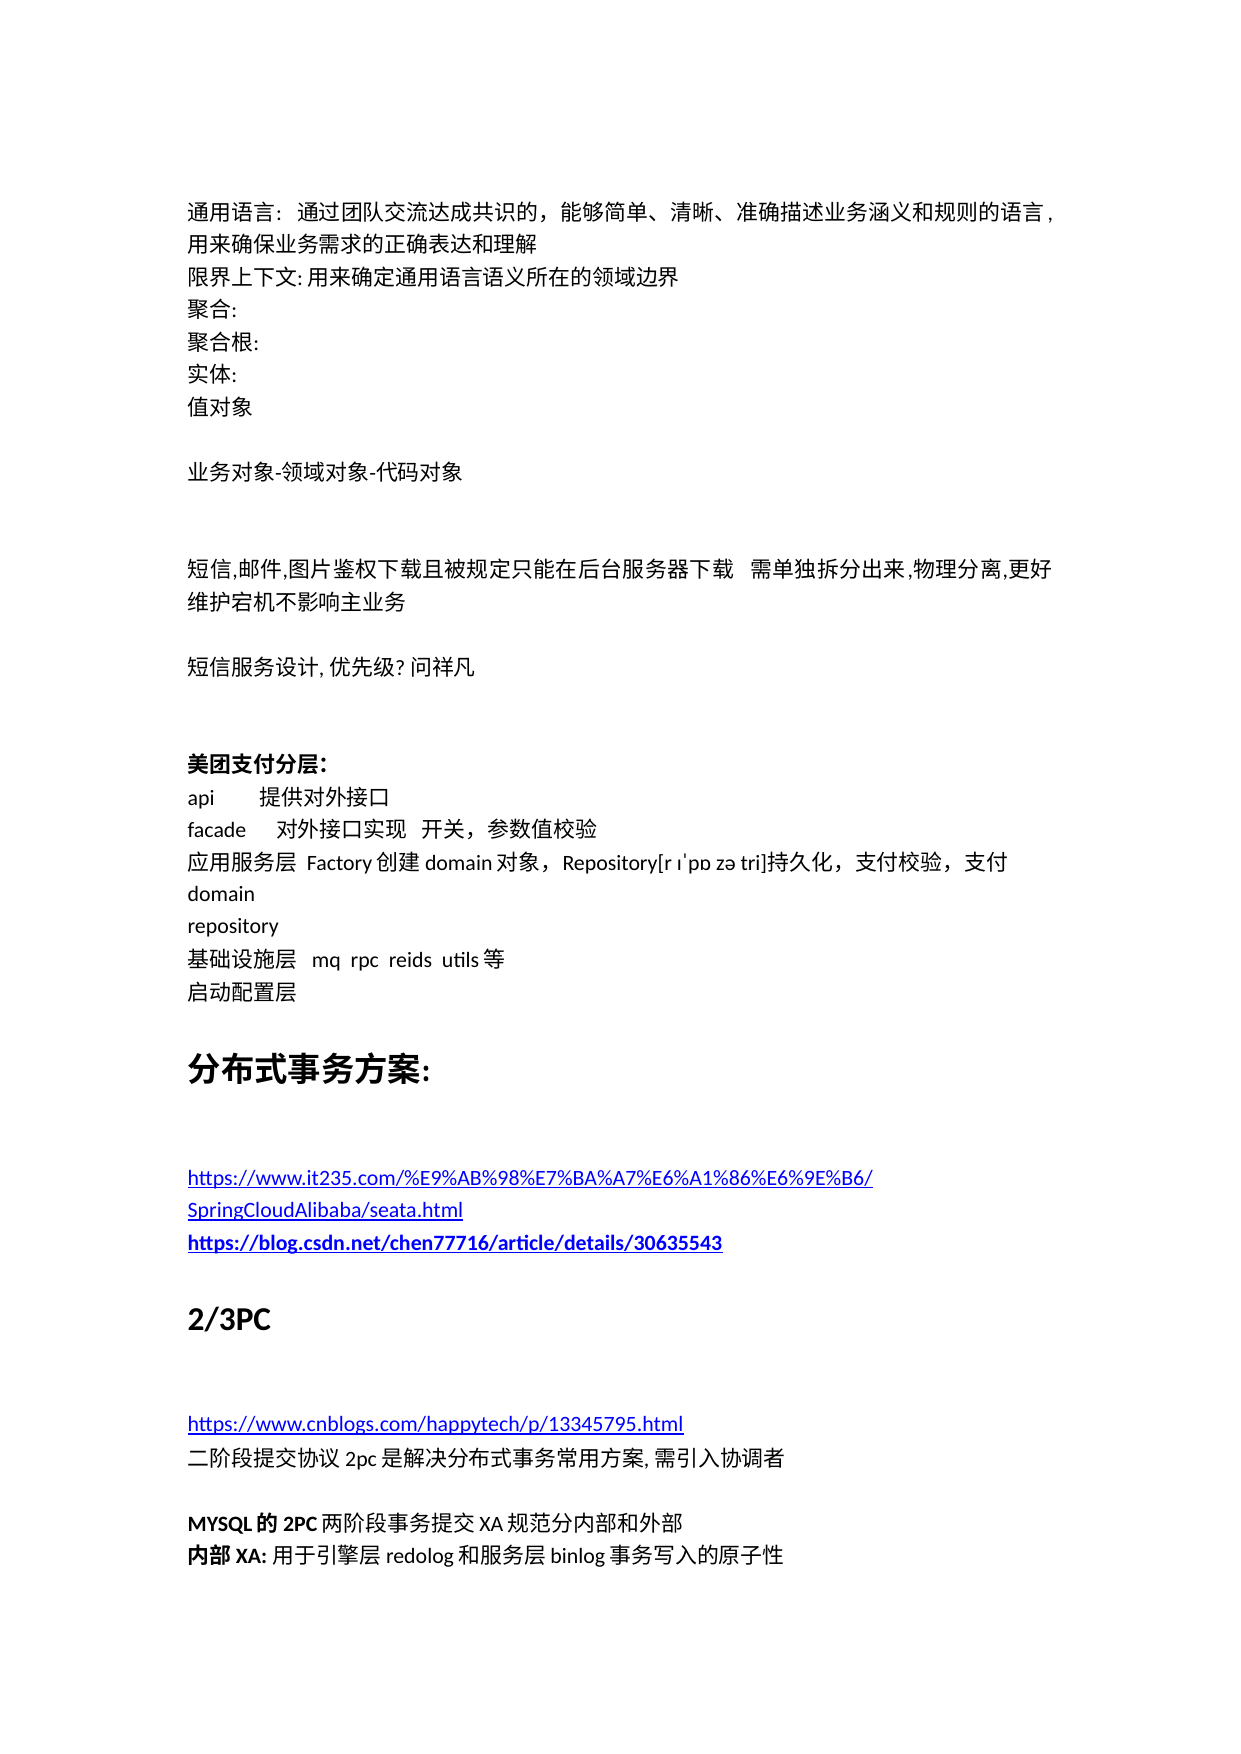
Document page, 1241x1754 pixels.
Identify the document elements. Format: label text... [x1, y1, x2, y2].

text 应用服务层 Factory创建domain对象，Repository[r ɪˈpɒ zə tri]持久化，支付校验，支付 [187, 844, 1053, 877]
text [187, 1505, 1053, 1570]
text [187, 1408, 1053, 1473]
text 基础设施层 mq rpc reids utils等 [187, 942, 1053, 974]
text repository [187, 909, 1053, 942]
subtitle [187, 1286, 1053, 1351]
text 短信,邮件,图片鉴权下载且被规定只能在后台服务器下载 需单独拆分出来,物理分离,更好维护宕机不影响主业务 [187, 552, 1053, 617]
text 聚合: [187, 292, 1053, 324]
text https://blog.csdn.net/chen77716/article/details/30635543 [187, 1226, 1053, 1259]
text api 提供对外接口 [187, 779, 1053, 812]
text 业务对象-领域对象-代码对象 [187, 454, 1053, 487]
text 值对象 [187, 389, 1053, 422]
text 启动配置层 [187, 974, 1053, 1007]
text 实体: [187, 357, 1053, 389]
text 限界上下文: 用来确定通用语言语义所在的领域边界 [187, 259, 1053, 292]
text 通用语言: 通过团队交流达成共识的，能够简单、清晰、准确描述业务涵义和规则的语言, 用来确保业务需求的正确表达和理解 [187, 194, 1053, 259]
text 短信服务设计, 优先级? 问祥凡 [187, 649, 1053, 682]
text 聚合根: [187, 324, 1053, 357]
text facade 对外接口实现 开关，参数值校验 [187, 812, 1053, 844]
text https://www.it235.com/%E9%AB%98%E7%BA%A7%E6%A1%86%E6%9E%B6/SpringCloudAlibaba/seata.html [187, 1161, 1053, 1226]
text 美团支付分层： [187, 747, 1053, 779]
subtitle 分布式事务方案: [187, 1034, 1053, 1099]
text domain [187, 877, 1053, 909]
